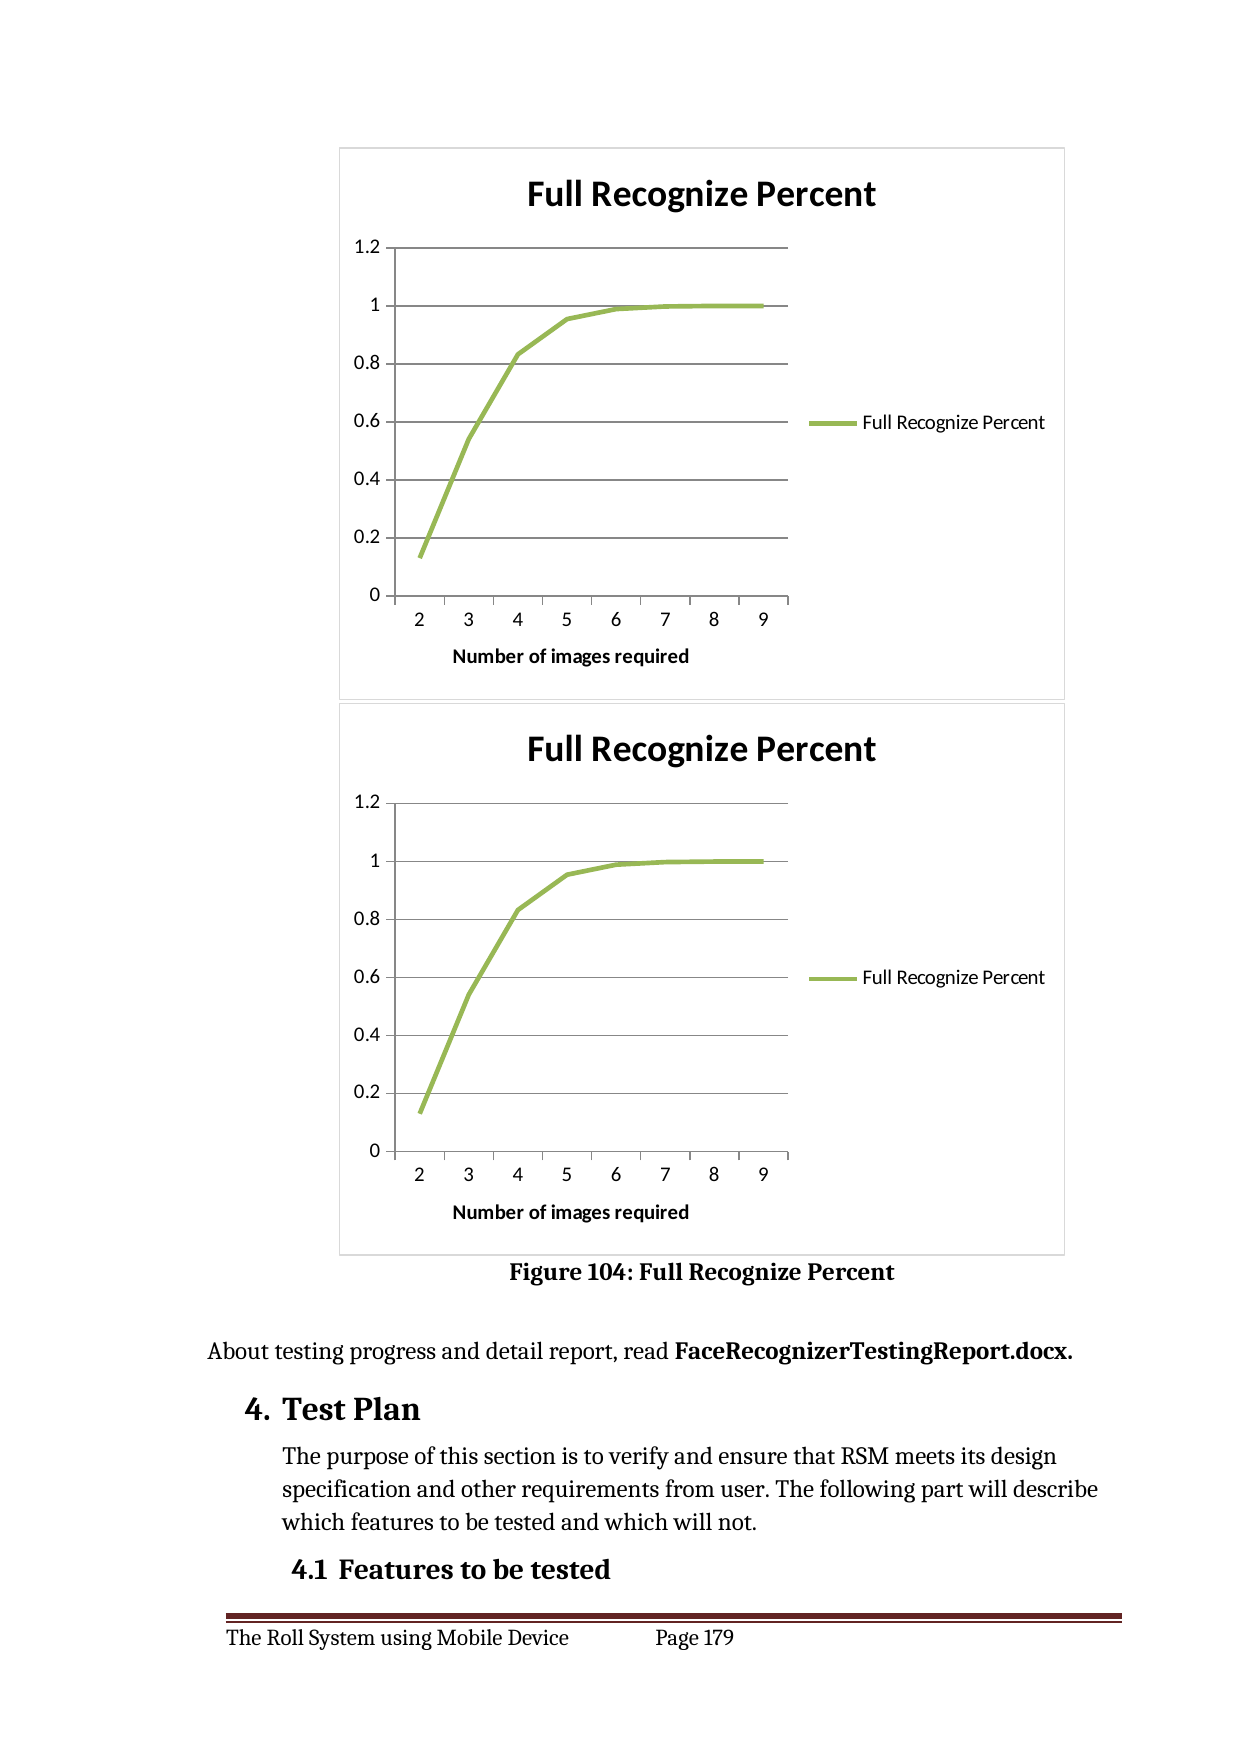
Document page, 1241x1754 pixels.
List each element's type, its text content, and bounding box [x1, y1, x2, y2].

subtitle Features to be tested [291, 1553, 1122, 1587]
text The purpose of this section is to verify and ensure that RSM meets its design specification and other requirements from user. The following part will describe which features to be tested and which will not. [282, 1442, 1122, 1536]
text About testing progress and detail report, read FaceRecognizerTestingReport.docx. [207, 1337, 1122, 1366]
subtitle Test Plan [244, 1391, 1122, 1429]
